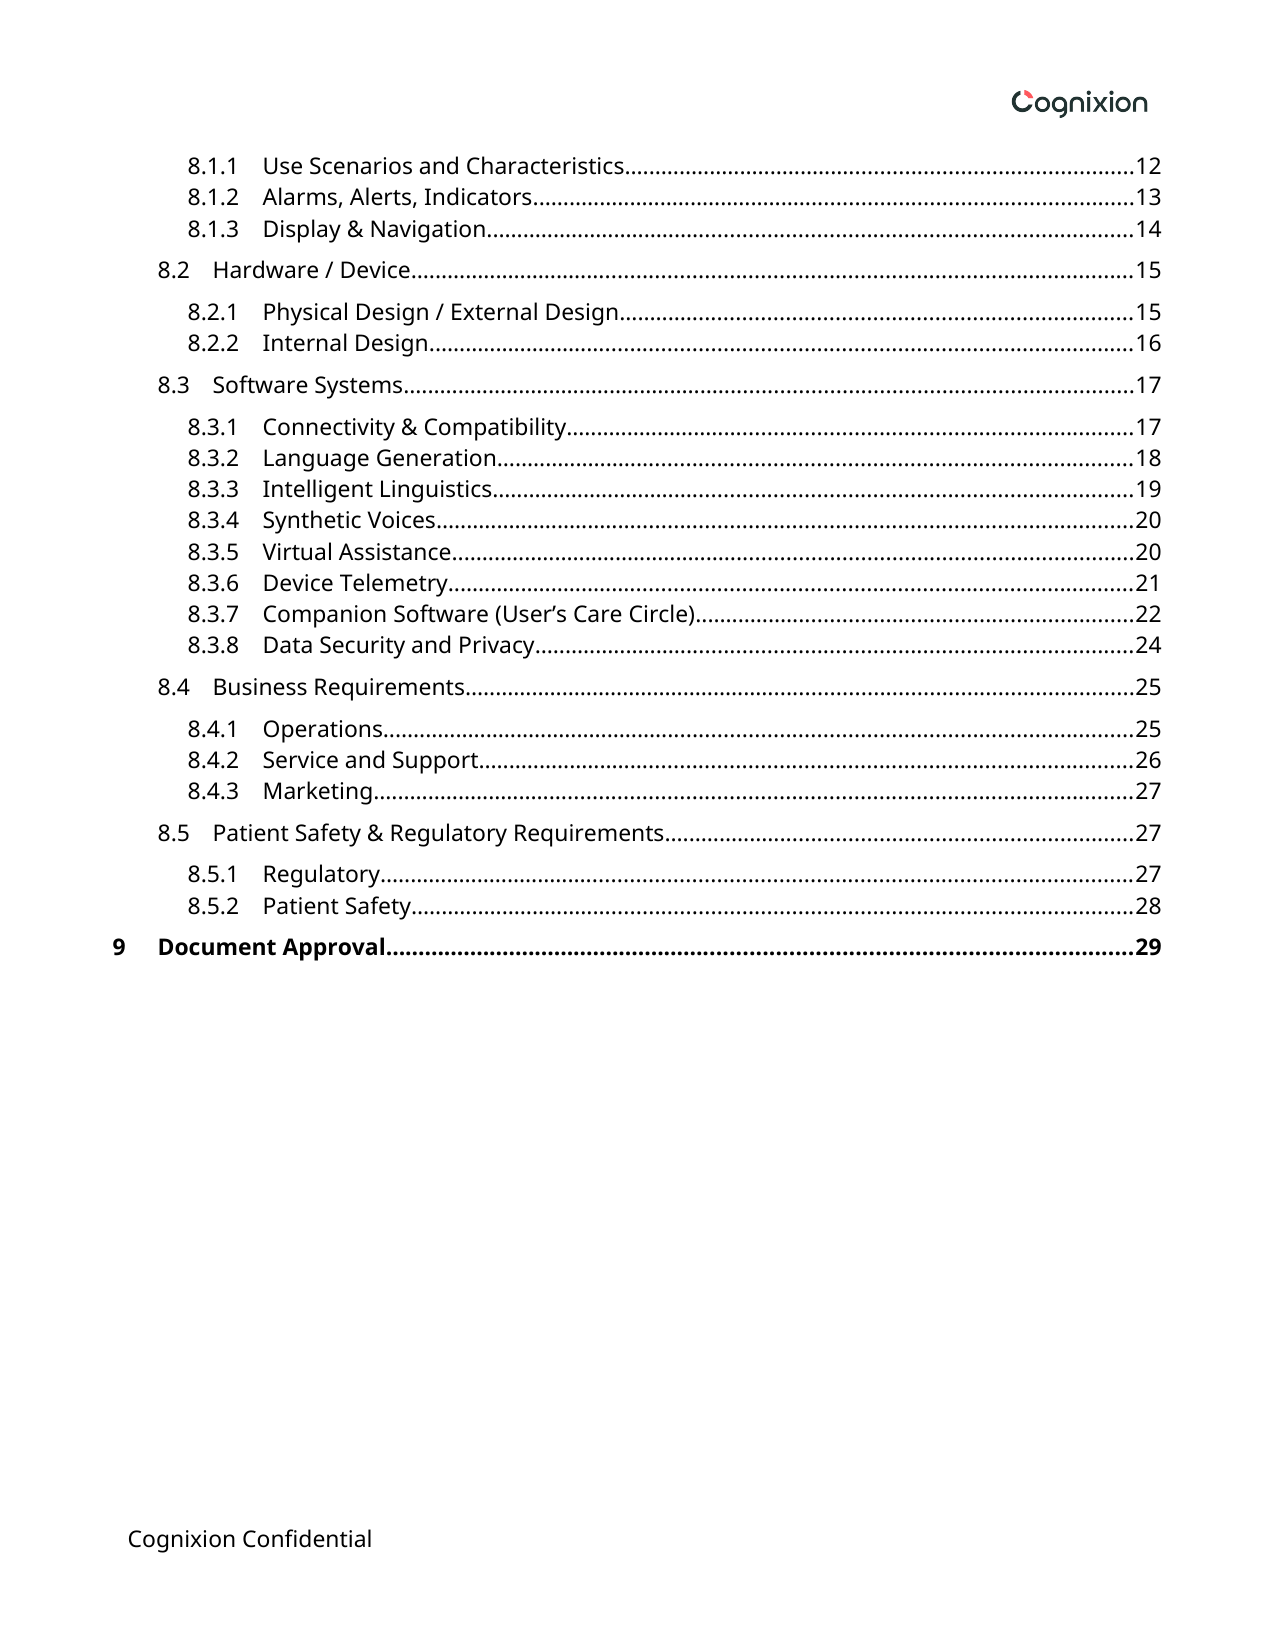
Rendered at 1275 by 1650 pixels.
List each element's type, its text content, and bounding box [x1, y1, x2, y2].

text 8.3.8 Data Security and Privacy 24 [187, 629, 1162, 660]
text 8.5.2 Patient Safety 28 [187, 889, 1162, 921]
text 8.2.1 Physical Design / External Design 15 [187, 296, 1162, 327]
text 8.4.3 Marketing 27 [187, 775, 1162, 806]
text 8.3.1 Connectivity & Compatibility 17 [187, 410, 1162, 442]
picture [996, 75, 1163, 134]
text 8.5.1 Regulatory 27 [187, 858, 1162, 889]
text 8.1.3 Display & Navigation 14 [187, 212, 1162, 244]
text 8.2 Hardware / Device 15 [157, 254, 1162, 285]
text 8.3.3 Intelligent Linguistics 19 [187, 473, 1162, 504]
text 8.1.1 Use Scenarios and Characteristics 12 [187, 150, 1162, 181]
text 8.2.2 Internal Design 16 [187, 327, 1162, 358]
text 8.3.7 Companion Software (User’s Care Circle) 22 [187, 598, 1162, 629]
text 8.3 Software Systems 17 [157, 369, 1162, 400]
text 9 Document Approval 29 [112, 931, 1162, 962]
text 8.3.2 Language Generation 18 [187, 442, 1162, 473]
text 8.5 Patient Safety & Regulatory Requirements 27 [157, 817, 1162, 848]
text 8.3.6 Device Telemetry 21 [187, 567, 1162, 598]
text 8.4.2 Service and Support 26 [187, 744, 1162, 775]
text 8.4.1 Operations 25 [187, 712, 1162, 744]
text 8.3.4 Synthetic Voices 20 [187, 504, 1162, 535]
text 8.1.2 Alarms, Alerts, Indicators 13 [187, 181, 1162, 212]
text 8.4 Business Requirements 25 [157, 671, 1162, 702]
text 8.3.5 Virtual Assistance 20 [187, 535, 1162, 567]
